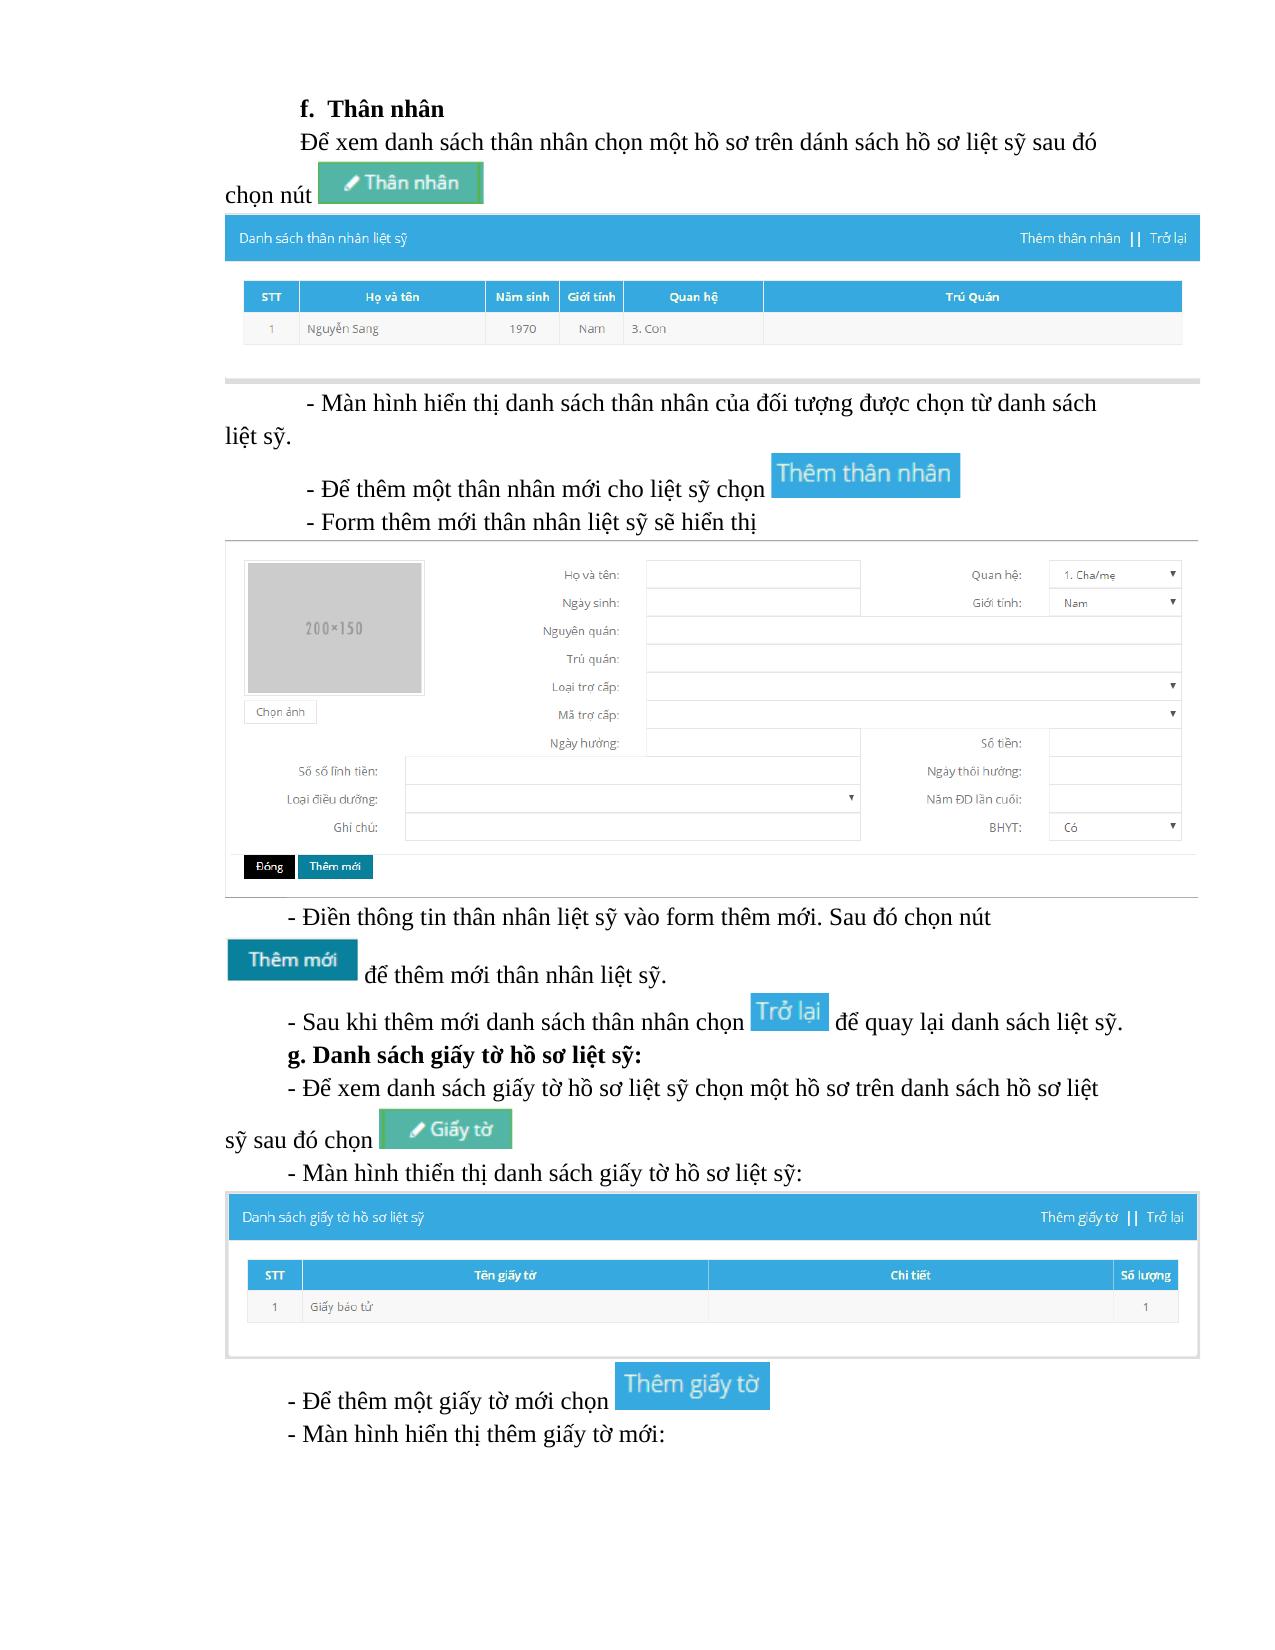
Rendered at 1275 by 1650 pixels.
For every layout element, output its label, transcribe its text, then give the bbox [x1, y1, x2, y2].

picture [750, 993, 829, 1031]
picture [225, 213, 1200, 384]
list - Để xem danh sách giấy tờ hồ sơ liệt sỹ chọn một hồ sơ trên danh sách hồ sơ liệt sỹ sau đó chọn [225, 1073, 1125, 1154]
list - Màn hình hiển thị danh sách thân nhân của đối tượng được chọn từ danh sách liệt sỹ. [225, 388, 1125, 449]
list - Sau khi thêm mới danh sách thân nhân chọn để quay lại danh sách liệt sỹ. [225, 993, 1125, 1036]
list f. Thân nhân [225, 94, 1125, 122]
list Để xem danh sách thân nhân chọn một hồ sơ trên dánh sách hồ sơ liệt sỹ sau đó chọn nút [225, 127, 1125, 209]
picture [225, 935, 358, 984]
picture [771, 453, 961, 498]
picture [225, 540, 1199, 898]
list - Form thêm mới thân nhân liệt sỹ sẽ hiển thị [225, 507, 1125, 536]
list - Màn hình thiển thị danh sách giấy tờ hồ sơ liệt sỹ: [225, 1158, 1125, 1191]
list - Điền thông tin thân nhân liệt sỹ vào form thêm mới. Sau đó chọn nút để thêm mới thân nhân liệt sỹ. [225, 902, 1125, 989]
list - Màn hình hiển thị thêm giấy tờ mới: [225, 1419, 1125, 1448]
picture [379, 1106, 514, 1149]
list - Để thêm một thân nhân mới cho liệt sỹ chọn [225, 454, 1125, 503]
picture [615, 1362, 770, 1410]
list g. Danh sách giấy tờ hồ sơ liệt sỹ: [225, 1040, 1125, 1069]
picture [318, 159, 484, 204]
picture [225, 1191, 1200, 1359]
list - Để thêm một giấy tờ mới chọn [225, 1363, 1125, 1415]
